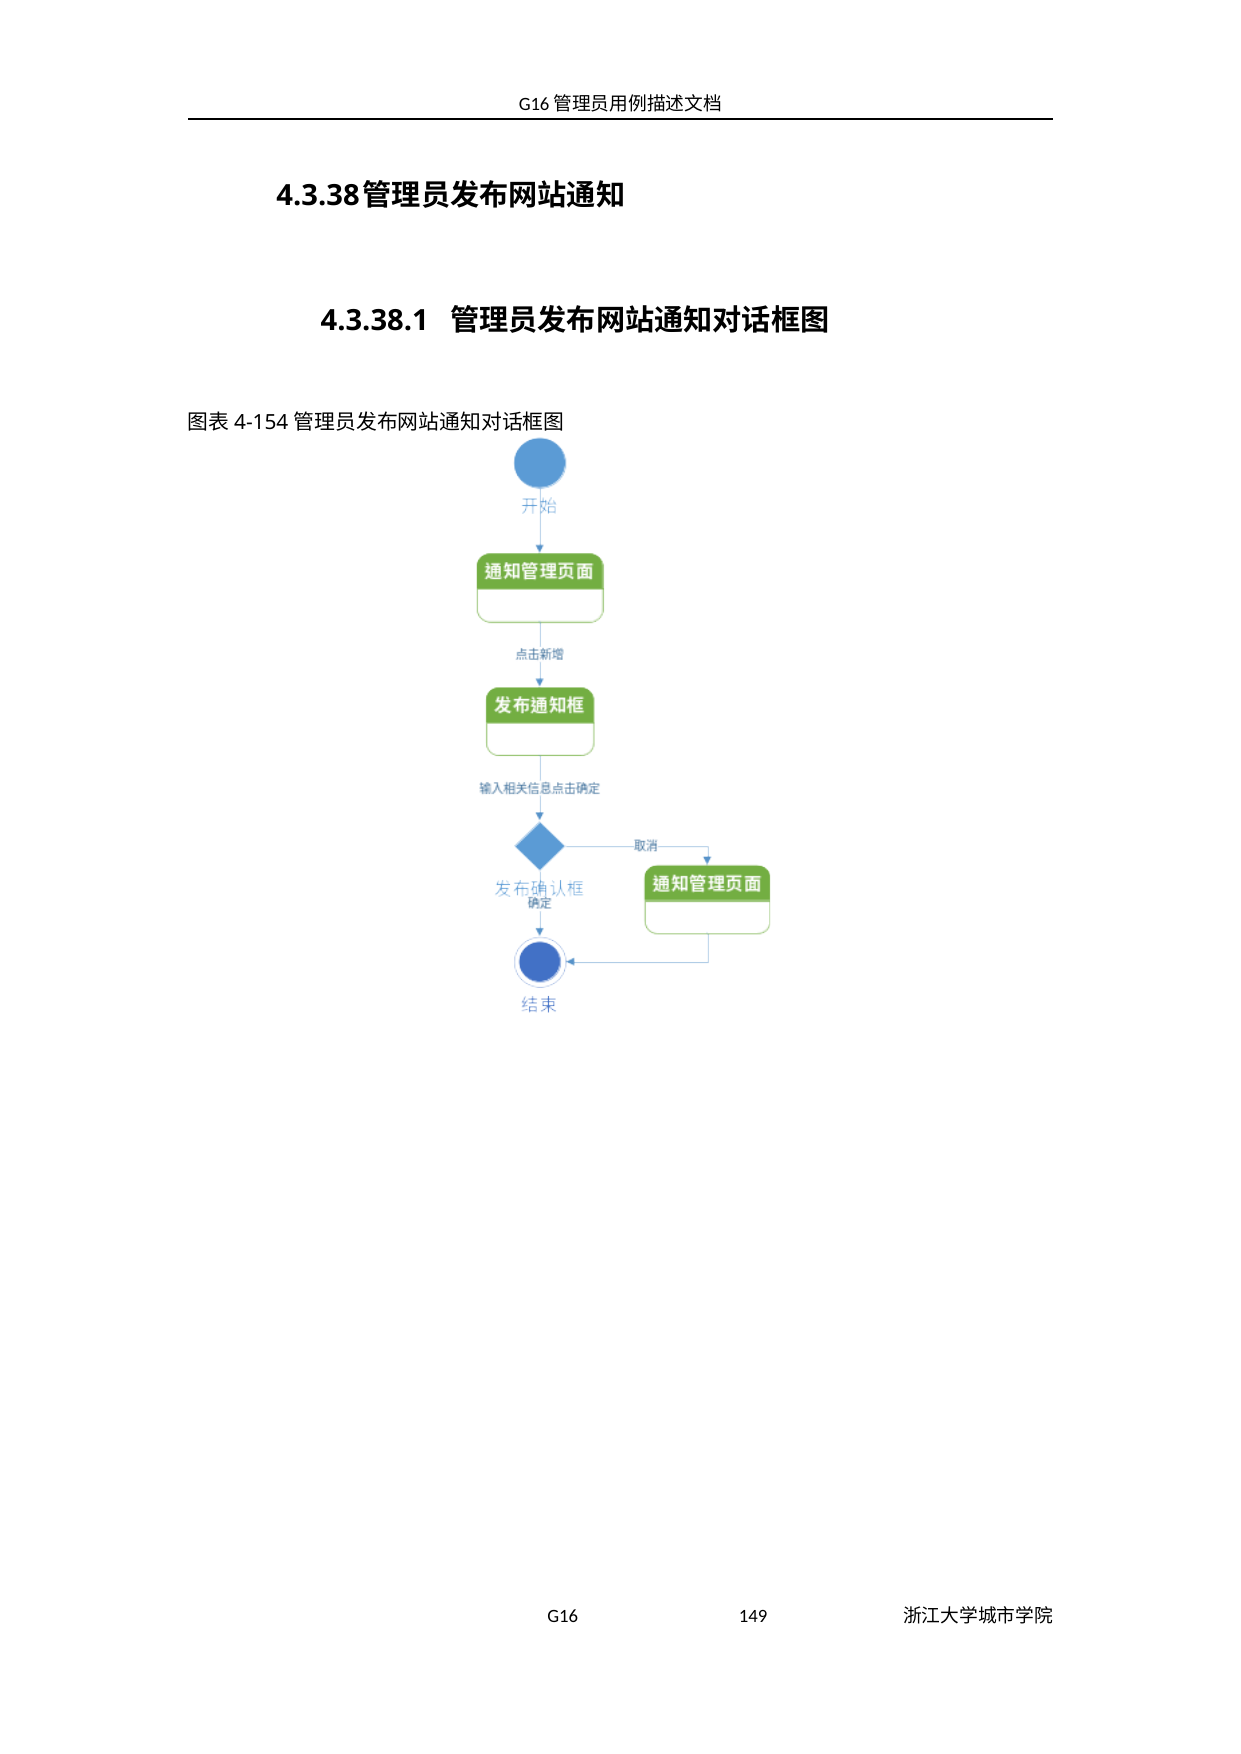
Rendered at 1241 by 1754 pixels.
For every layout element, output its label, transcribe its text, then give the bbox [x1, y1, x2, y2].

subtitle 管理员发布网站通知对话框图 [320, 285, 1053, 350]
subtitle 管理员发布网站通知 [276, 160, 1053, 225]
